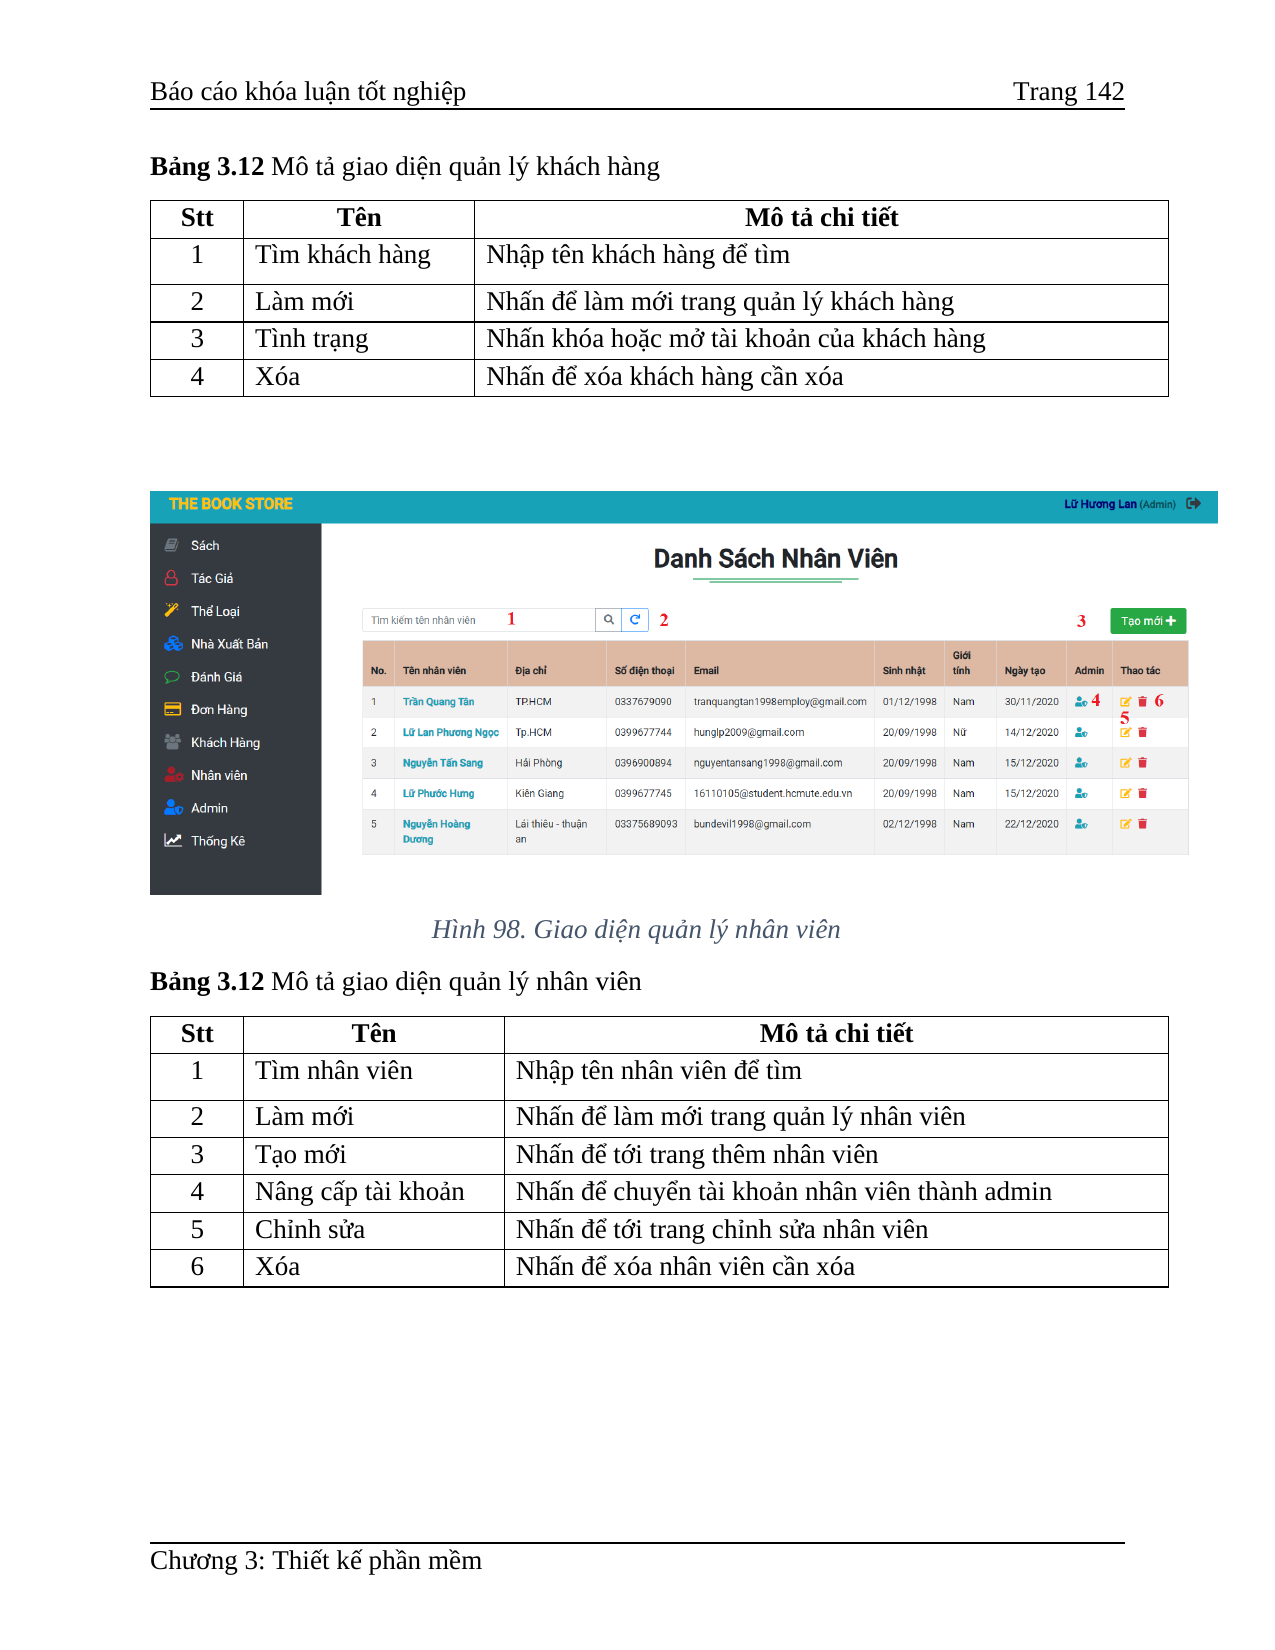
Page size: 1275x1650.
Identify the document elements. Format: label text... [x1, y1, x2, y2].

table_cell 2 [151, 1101, 243, 1137]
table_cell Nhập tên khách hàng để tìm [475, 239, 1168, 284]
table_cell 4 [151, 360, 243, 396]
table_cell Nhấn để xóa khách hàng cần xóa [475, 360, 1168, 396]
table_cell Nâng cấp tài khoản [244, 1175, 504, 1212]
table_cell Tình trạng [244, 323, 474, 359]
table_cell Làm mới [244, 285, 474, 321]
table_header Tên [244, 1017, 504, 1053]
table_cell Xóa [244, 1250, 504, 1286]
text Bảng 3.12 Mô tả giao diện quản lý khách hàng [150, 150, 1125, 181]
table_cell Làm mới [244, 1101, 504, 1137]
table_cell Nhấn để làm mới trang quản lý khách hàng [475, 285, 1168, 321]
table_cell Nhấn để tới trang chỉnh sửa nhân viên [505, 1213, 1168, 1249]
table_cell 1 [151, 1054, 243, 1099]
table_cell 1 [151, 239, 243, 284]
table_cell 5 [151, 1213, 243, 1249]
table_header Stt [151, 201, 243, 238]
table_cell Nhấn khóa hoặc mở tài khoản của khách hàng [475, 323, 1168, 359]
table_cell 6 [151, 1250, 243, 1286]
table_cell Nhấn để tới trang thêm nhân viên [505, 1138, 1168, 1174]
table_header Mô tả chi tiết [475, 201, 1168, 238]
table_cell Nhấn để chuyển tài khoản nhân viên thành admin [505, 1175, 1168, 1212]
table_header Mô tả chi tiết [505, 1017, 1168, 1053]
picture [150, 491, 1218, 895]
table_cell 3 [151, 1138, 243, 1174]
table_cell Tìm khách hàng [244, 239, 474, 284]
table_cell Nhấn để làm mới trang quản lý nhân viên [505, 1101, 1168, 1137]
table_cell 4 [151, 1175, 243, 1212]
table_cell 2 [151, 285, 243, 321]
table_cell Nhập tên nhân viên để tìm [505, 1054, 1168, 1099]
table_cell Nhấn để xóa nhân viên cần xóa [505, 1250, 1168, 1286]
table_header Stt [151, 1017, 243, 1053]
text Bảng 3.12 Mô tả giao diện quản lý nhân viên [150, 966, 1125, 997]
table_header Tên [244, 201, 474, 238]
table_cell Xóa [244, 360, 474, 396]
table_cell Tạo mới [244, 1138, 504, 1174]
table_cell Chỉnh sửa [244, 1213, 504, 1249]
table_cell Tìm nhân viên [244, 1054, 504, 1099]
table_cell 3 [151, 323, 243, 359]
